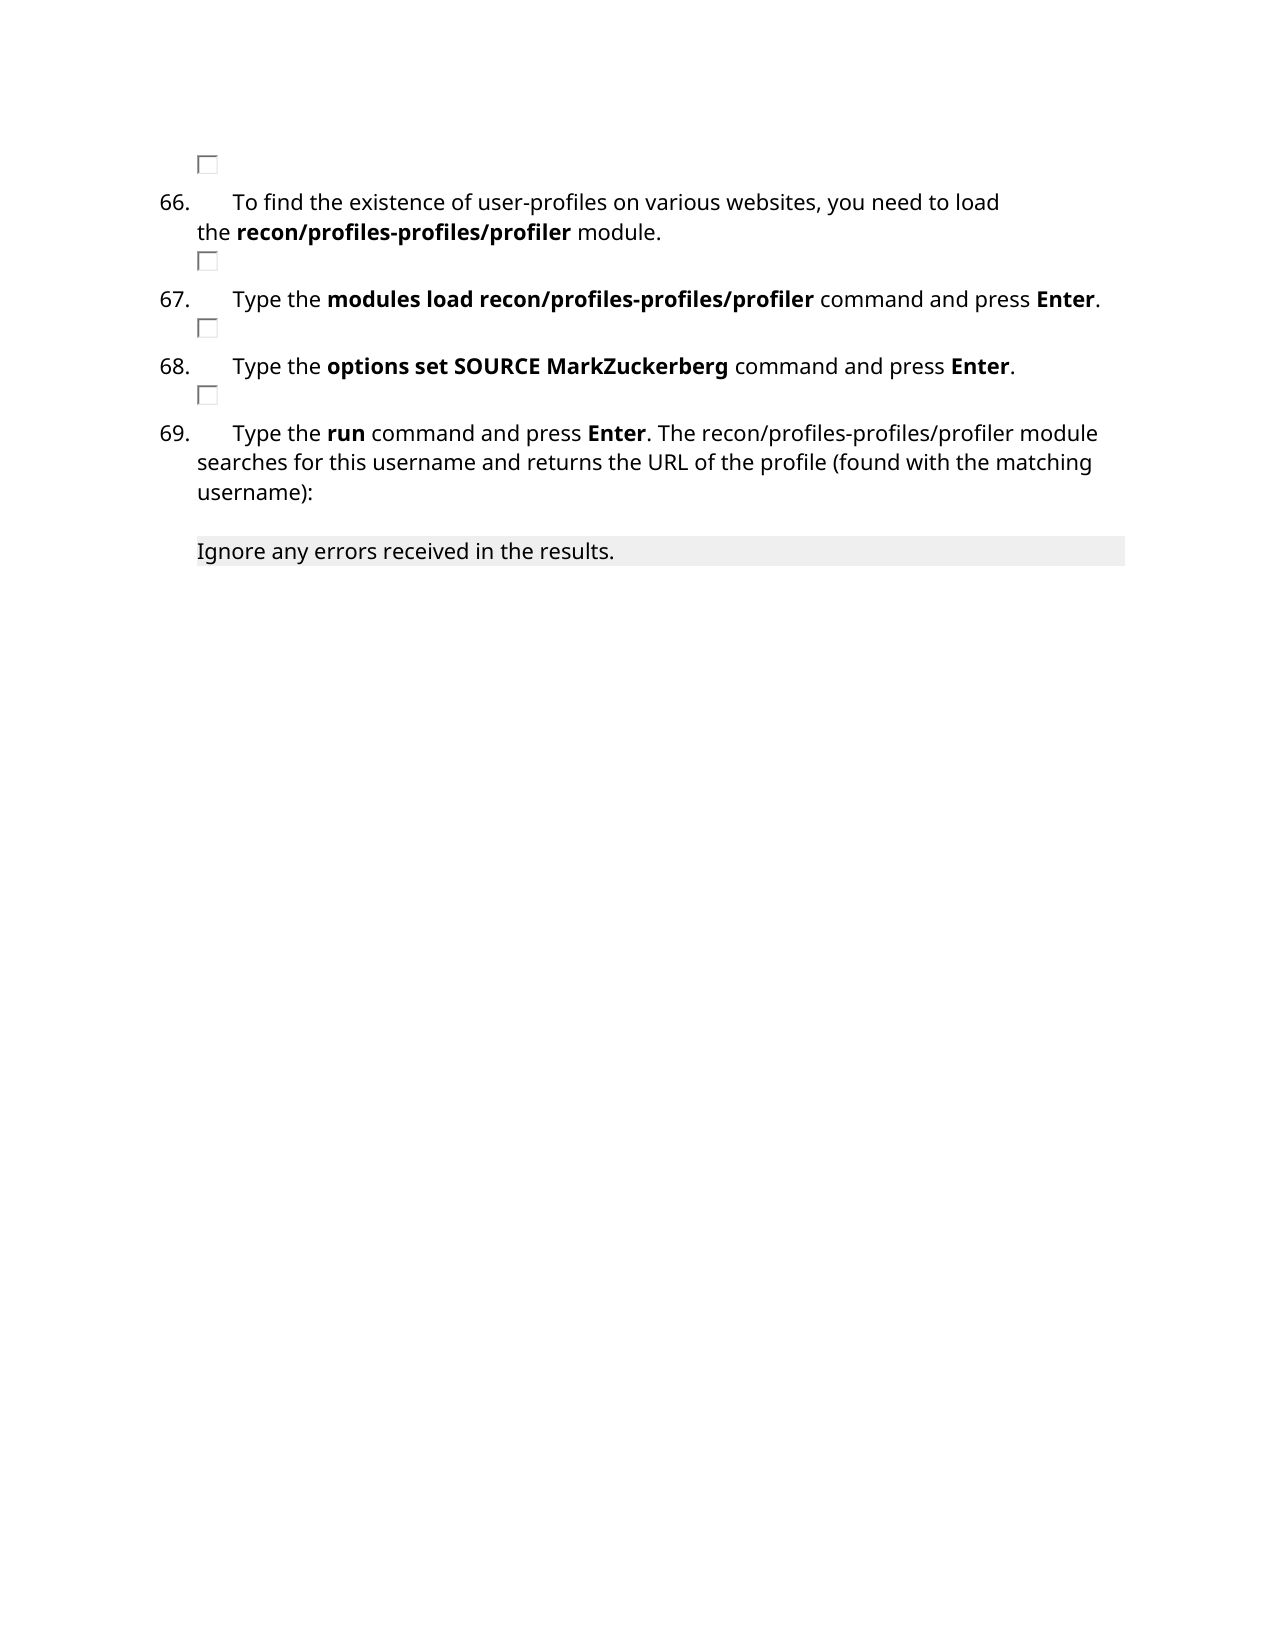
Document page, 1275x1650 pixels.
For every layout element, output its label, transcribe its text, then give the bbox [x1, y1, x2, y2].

list Type the run command and press Enter. The recon/profiles-profiles/profiler module searches for this username and returns the URL of the profile (found with the matching username): [159, 380, 1125, 507]
text Ignore any errors received in the results. [197, 536, 1125, 566]
list To find the existence of user-profiles on various websites, you need to load the recon/profiles-profiles/profiler module. [159, 150, 1125, 247]
list Type the modules load recon/profiles-profiles/profiler command and press Enter. [159, 247, 1125, 313]
list Type the options set SOURCE MarkZuckerberg command and press Enter. [159, 313, 1125, 380]
